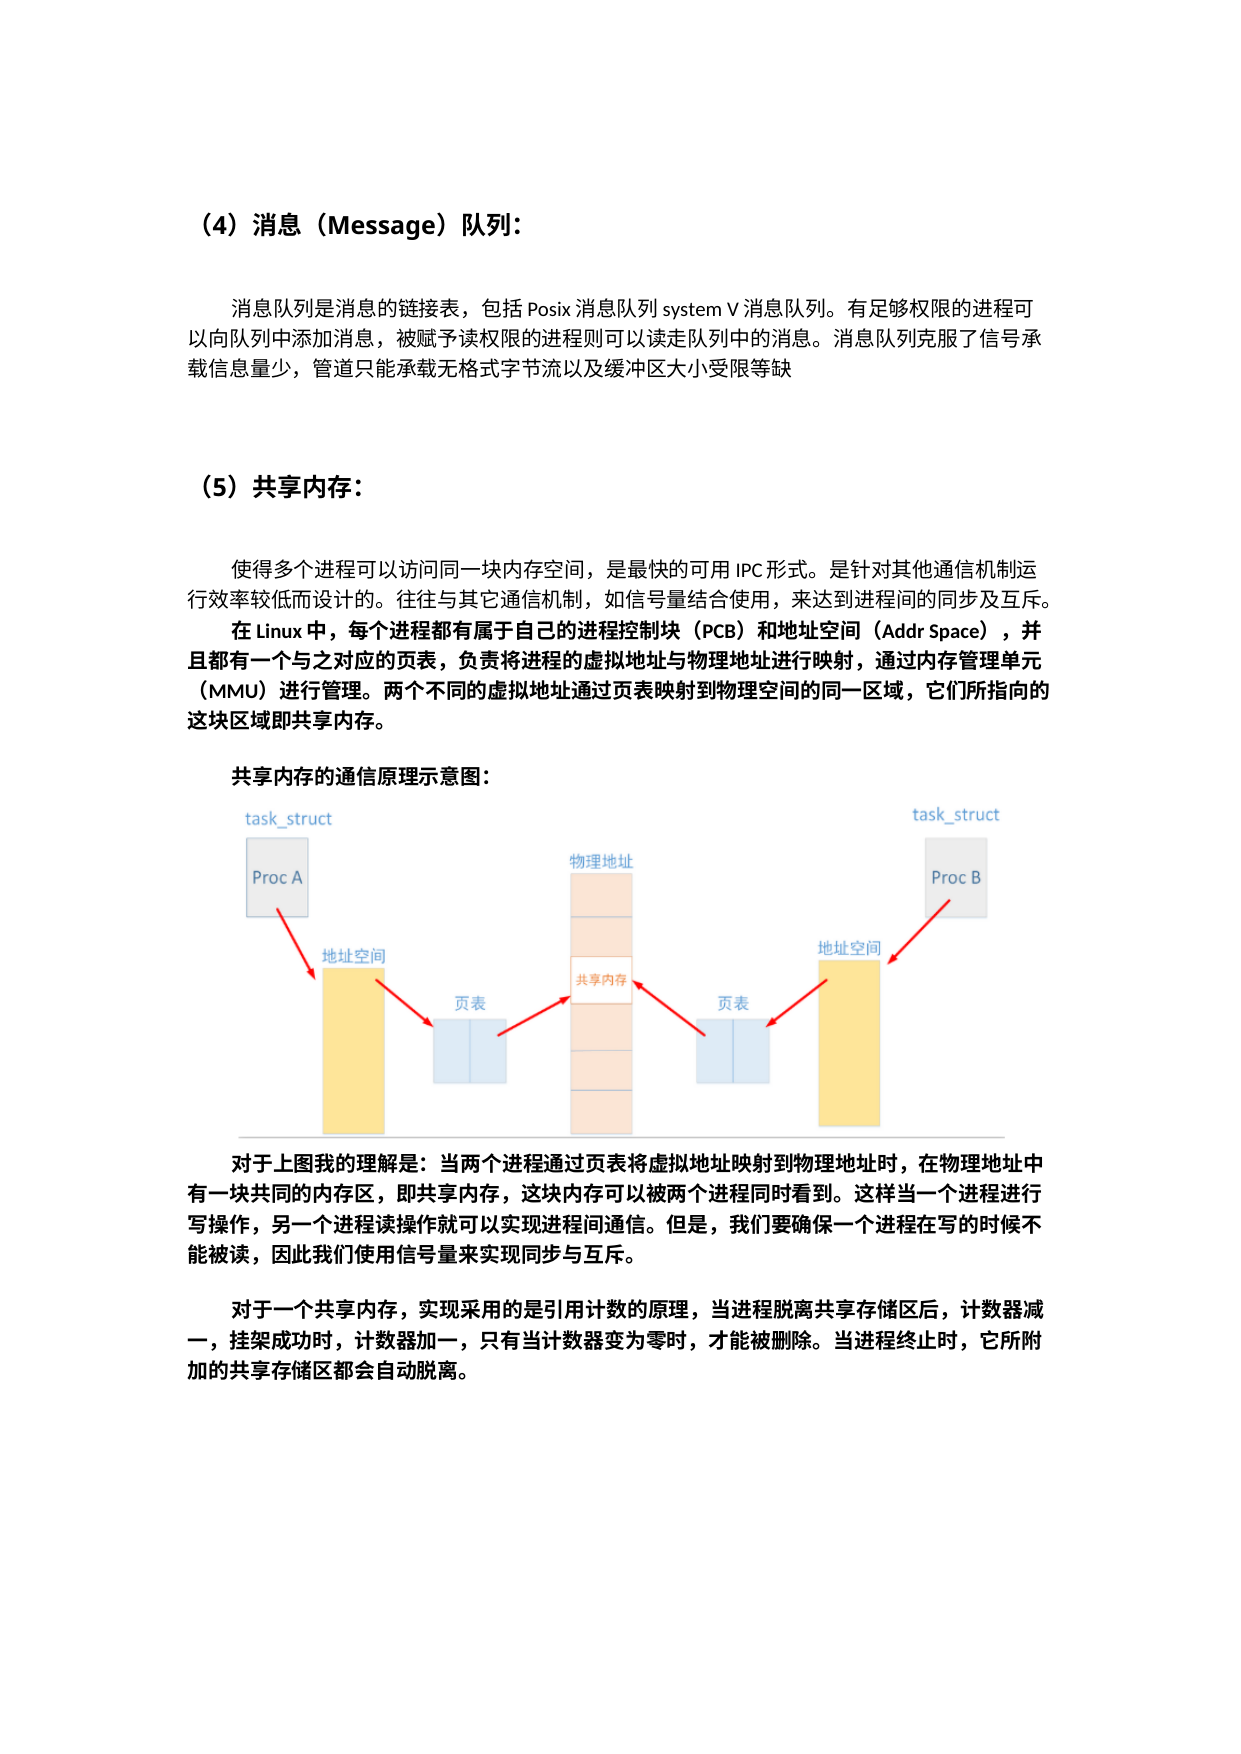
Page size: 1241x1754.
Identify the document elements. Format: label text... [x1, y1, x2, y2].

text 对于上图我的理解是：当两个进程通过页表将虚拟地址映射到物理地址时，在物理地址中有一块共同的内存区，即共享内存，这块内存可以被两个进程同时看到。这样当一个进程进行写操作，另一个进程读操作就可以实现进程间通信。但是，我们要确保一个进程在写的时候不能被读，因此我们使用信号量来实现同步与互斥。 [187, 1147, 1053, 1268]
text 共享内存的通信原理示意图： [187, 760, 1053, 790]
text 对于一个共享内存，实现采用的是引用计数的原理，当进程脱离共享存储区后，计数器减一，挂架成功时，计数器加一，只有当计数器变为零时，才能被删除。当进程终止时，它所附加的共享存储区都会自动脱离。 [187, 1294, 1053, 1384]
text 使得多个进程可以访问同一块内存空间，是最快的可用IPC形式。是针对其他通信机制运行效率较低而设计的。往往与其它通信机制，如信号量结合使用，来达到进程间的同步及互斥。 [187, 553, 1053, 614]
picture [231, 790, 1020, 1148]
text 在Linux中，每个进程都有属于自己的进程控制块（PCB）和地址空间（Addr Space），并且都有一个与之对应的页表，负责将进程的虚拟地址与物理地址进行映射，通过内存管理单元（MMU）进行管理。两个不同的虚拟地址通过页表映射到物理空间的同一区域，它们所指向的这块区域即共享内存。 [187, 614, 1053, 735]
subtitle （5）共享内存： [187, 412, 1053, 503]
subtitle （4）消息（Message）队列： [187, 150, 1053, 242]
text 消息队列是消息的链接表，包括Posix消息队列system V消息队列。有足够权限的进程可以向队列中添加消息，被赋予读权限的进程则可以读走队列中的消息。消息队列克服了信号承载信息量少，管道只能承载无格式字节流以及缓冲区大小受限等缺 [187, 292, 1053, 382]
